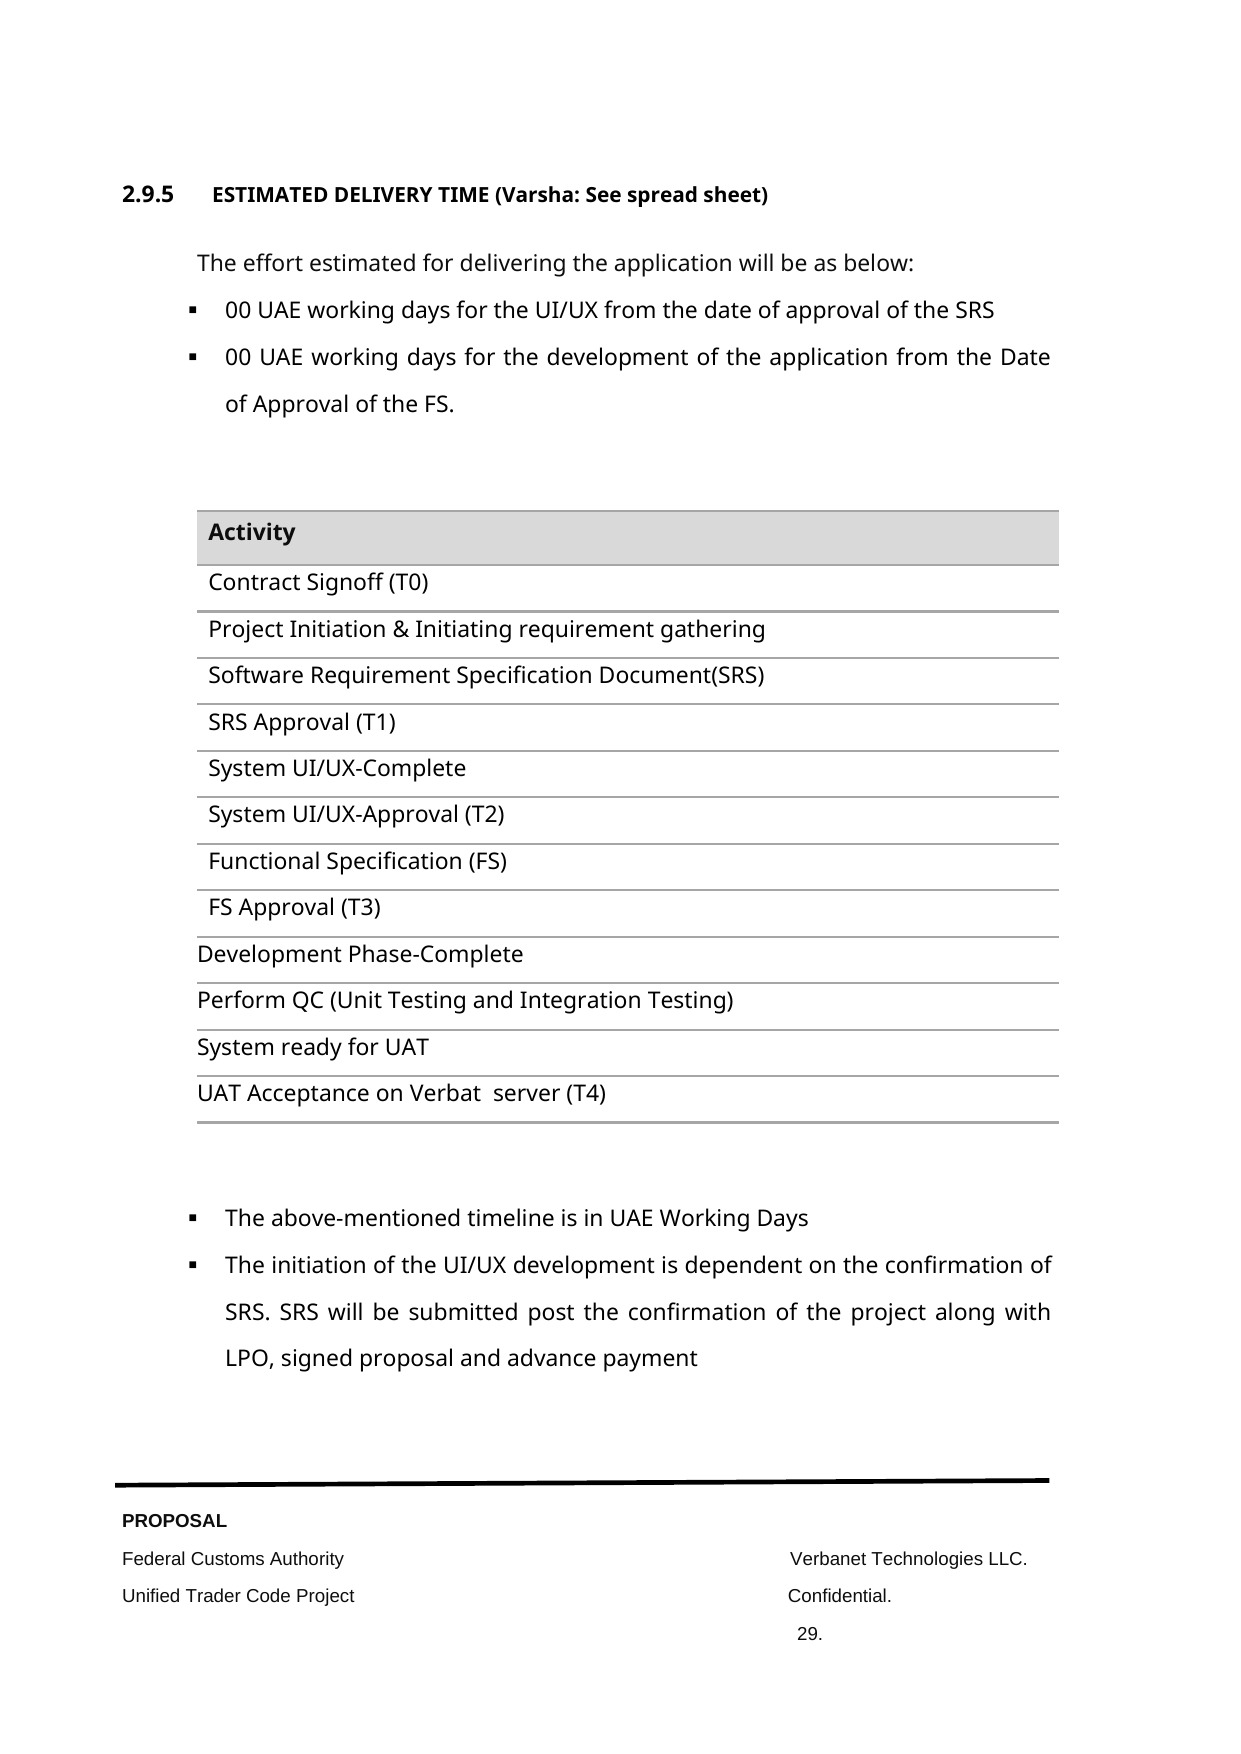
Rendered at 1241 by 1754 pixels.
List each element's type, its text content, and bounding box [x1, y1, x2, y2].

list 00 UAE working days for the development of the application from the Date of Approval of the FS. [187, 341, 1053, 419]
table_cell System UI/UX-Approval (T2) [197, 798, 1059, 843]
table_cell System UI/UX-Complete [197, 752, 1059, 796]
table_cell Development Phase-Complete [197, 938, 1059, 982]
table_cell Functional Specification (FS) [197, 845, 1059, 889]
table_cell Software Requirement Specification Document(SRS) [197, 659, 1059, 703]
table_cell FS Approval (T3) [197, 891, 1059, 936]
subtitle ESTIMATED DELIVERY TIME (Varsha: See spread sheet) [122, 178, 1053, 209]
table_header Activity [197, 512, 1059, 564]
table_cell UAT Acceptance on Verbat server (T4) [197, 1077, 1059, 1121]
list 00 UAE working days for the UI/UX from the date of approval of the SRS [187, 294, 1053, 325]
text The effort estimated for delivering the application will be as below: [122, 247, 1053, 278]
table_cell Perform QC (Unit Testing and Integration Testing) [197, 984, 1059, 1028]
table_cell Contract Signoff (T0) [197, 566, 1059, 610]
table_cell SRS Approval (T1) [197, 705, 1059, 750]
table_cell System ready for UAT [197, 1031, 1059, 1075]
list The above-mentioned timeline is in UAE Working Days [187, 1202, 1053, 1233]
list The initiation of the UI/UX development is dependent on the confirmation of SRS. SRS will be submitted post the confirmation of the project along with LPO, signed proposal and advance payment [187, 1248, 1053, 1373]
table_cell Project Initiation & Initiating requirement gathering [197, 613, 1059, 657]
